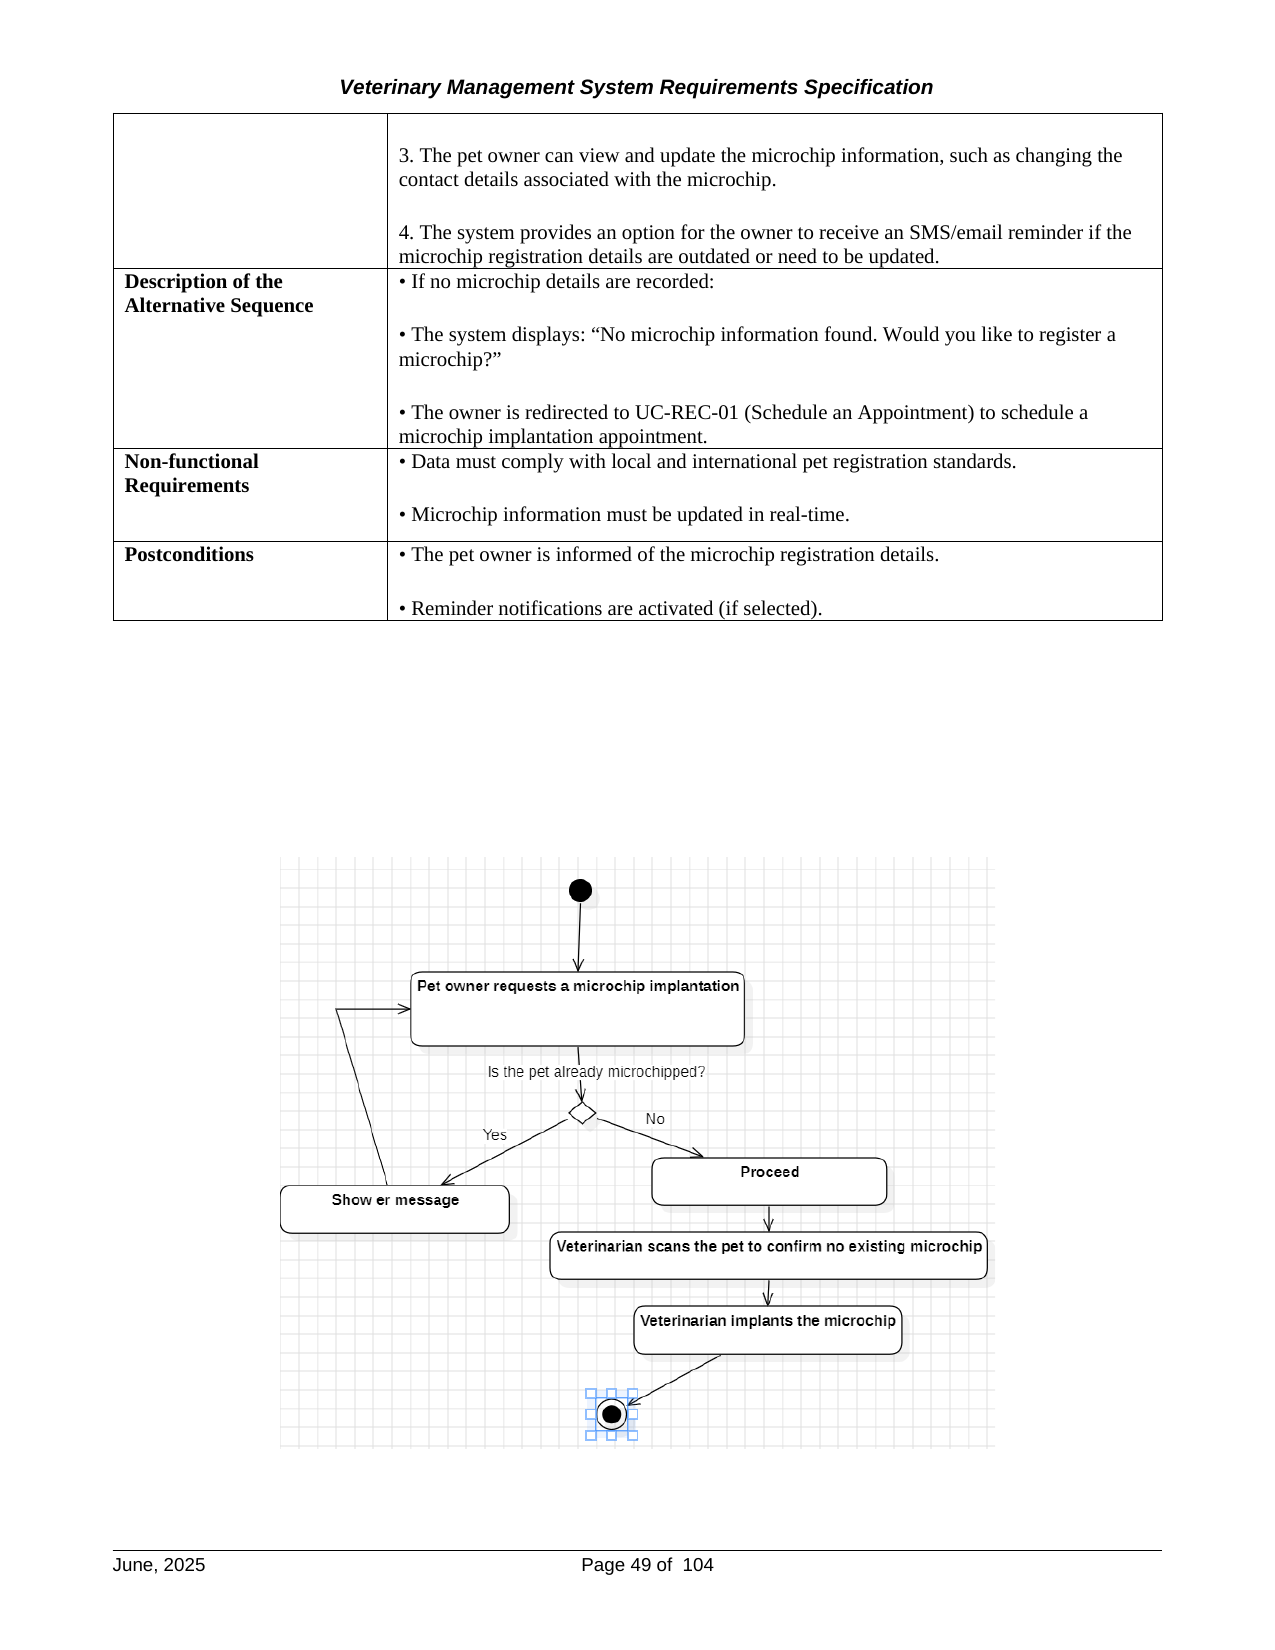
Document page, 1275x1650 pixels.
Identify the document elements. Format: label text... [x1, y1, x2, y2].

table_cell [114, 114, 387, 268]
table_cell • Data must comply with local and international pet registration standards. • Microchip information must be updated in real-time. [388, 449, 1162, 541]
table_cell • If no microchip details are recorded: • The system displays: “No microchip information found. Would you like to register a microchip?” • The owner is redirected to UC-REC-01 (Schedule an Appointment) to schedule a microchip implantation appointment. [388, 269, 1162, 448]
table_cell • The pet owner is informed of the microchip registration details. • Reminder notifications are activated (if selected). [388, 542, 1162, 619]
table_cell Non-functional Requirements [114, 449, 387, 541]
table_cell Description of the Alternative Sequence [114, 269, 387, 448]
table_cell Postconditions [114, 542, 387, 619]
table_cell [388, 114, 1162, 268]
